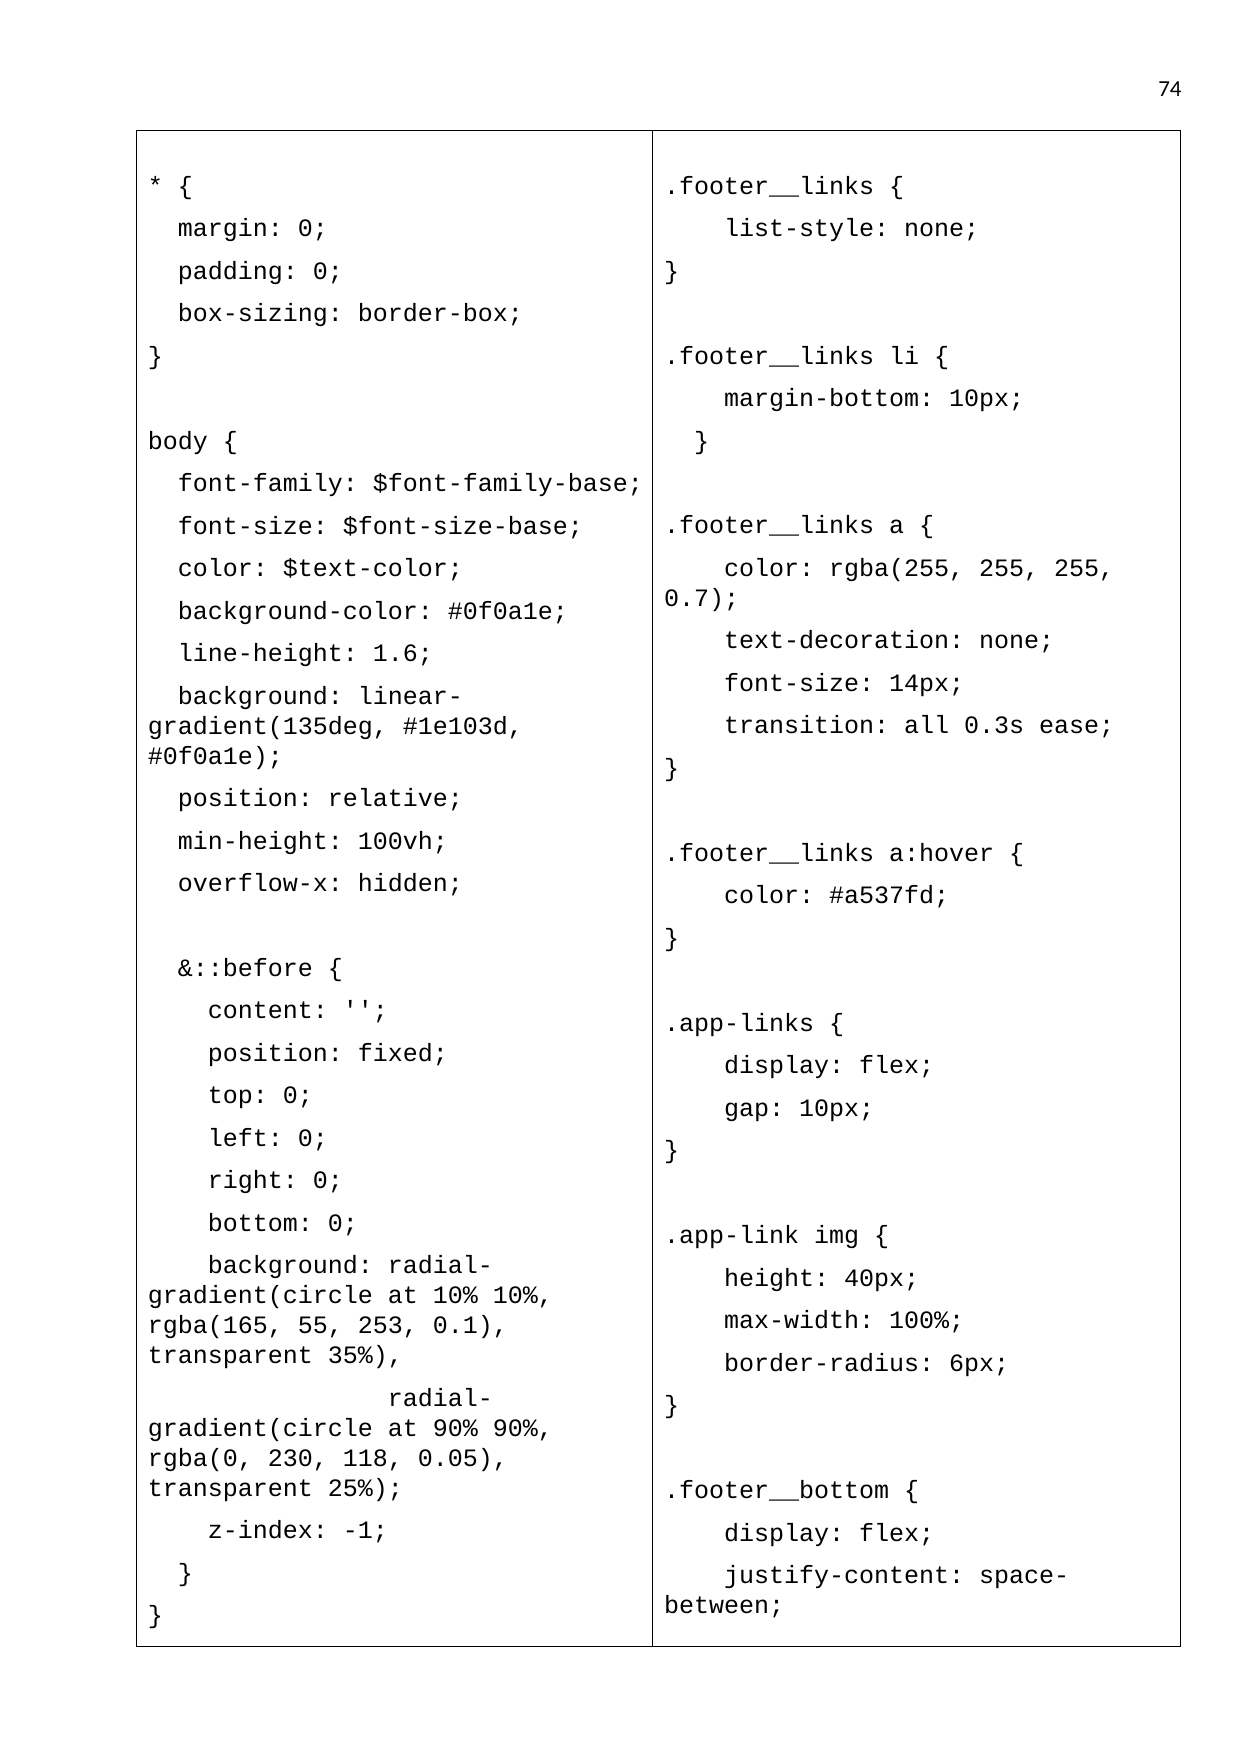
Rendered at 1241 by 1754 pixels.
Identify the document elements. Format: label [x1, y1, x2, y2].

table_header [137, 131, 652, 1646]
table_header [653, 131, 1180, 1646]
